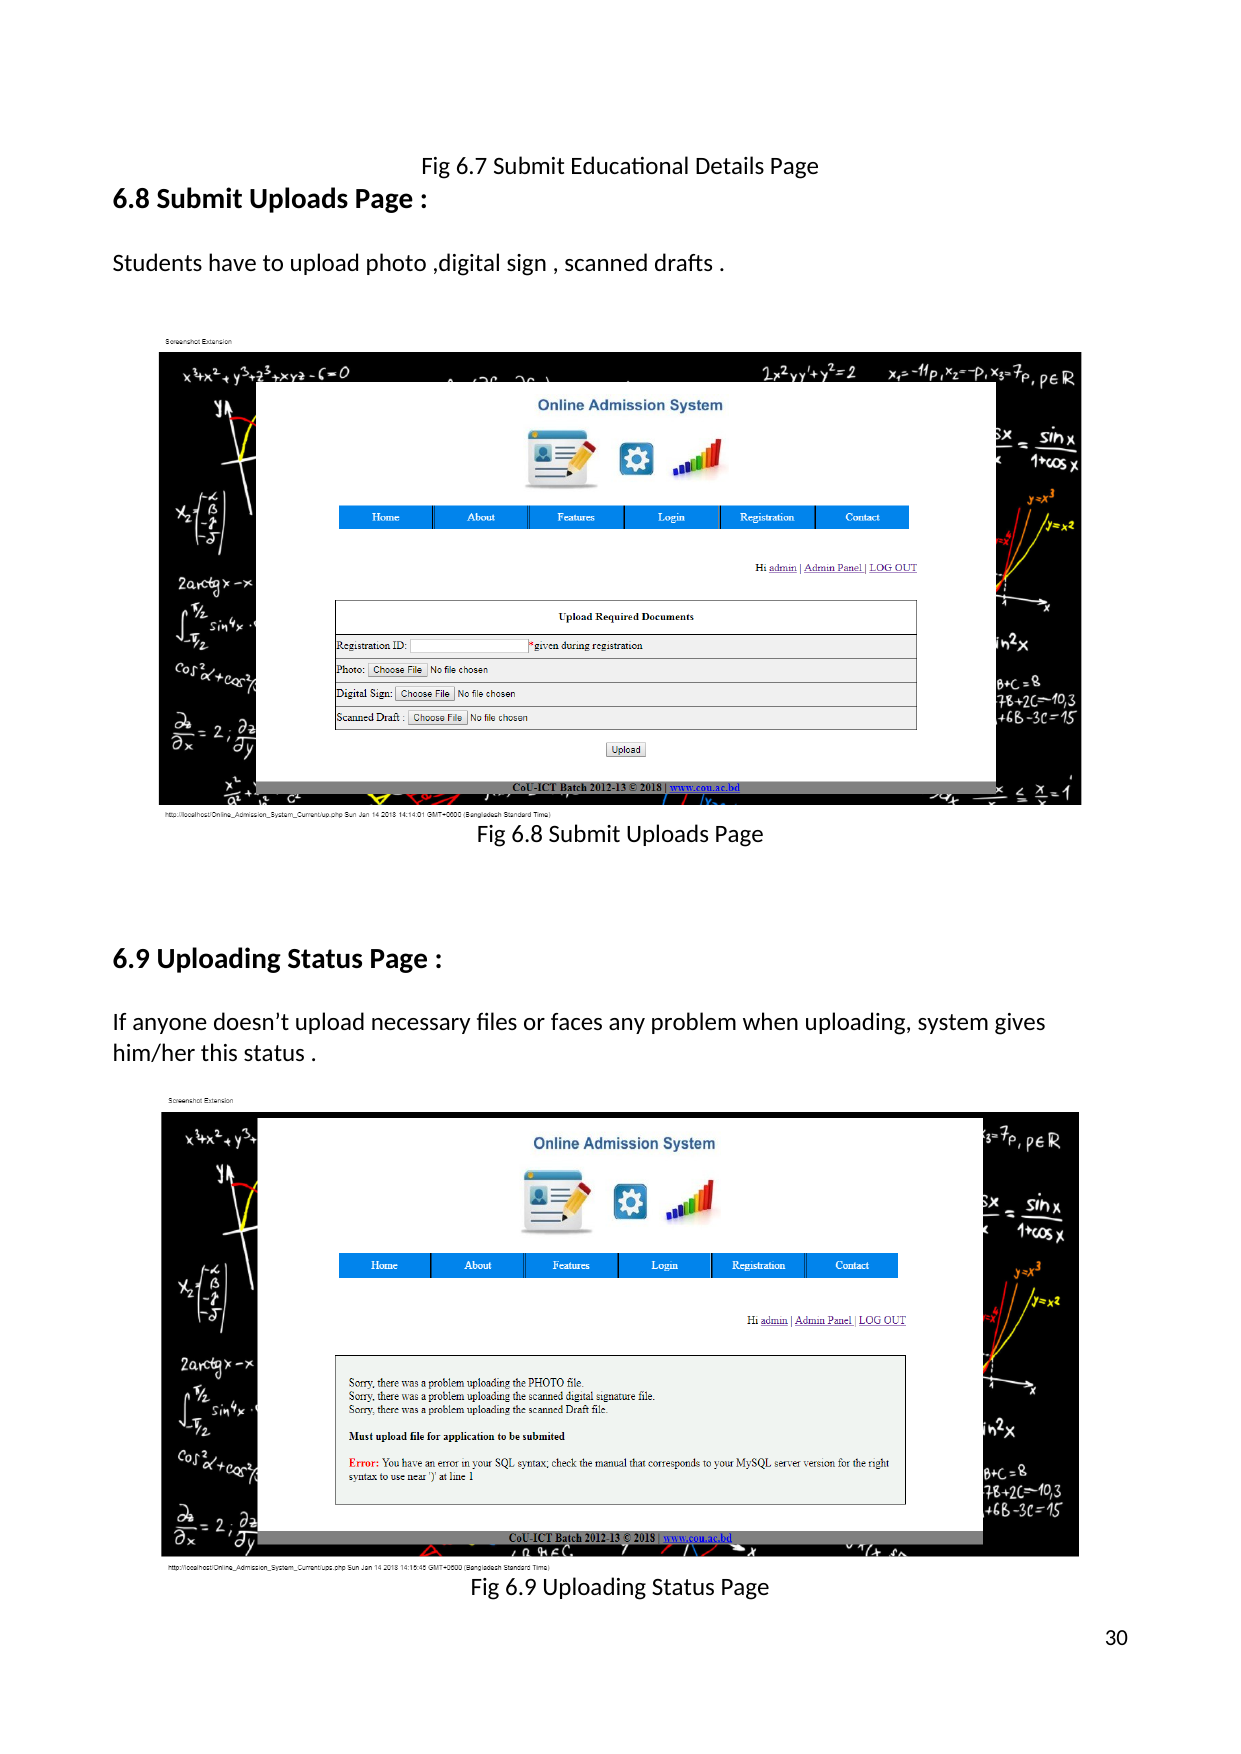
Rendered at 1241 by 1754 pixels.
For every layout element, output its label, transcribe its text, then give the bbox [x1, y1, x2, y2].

text Fig 6.8 Submit Uploads Page [112, 818, 1128, 848]
text 6.8 Submit Uploads Page : [112, 181, 1128, 216]
text 6.9 Uploading Status Page : [112, 940, 1128, 976]
picture [161, 1097, 1079, 1571]
text If anyone doesn’t upload necessary files or faces any problem when uploading, system gives him/her this status . [112, 1006, 1128, 1067]
picture [158, 338, 1082, 818]
text Fig 6.9 Uploading Status Page [112, 1571, 1128, 1601]
text Students have to upload photo ,digital sign , scanned drafts . [112, 247, 1128, 277]
text Fig 6.7 Submit Educational Details Page [112, 150, 1128, 181]
